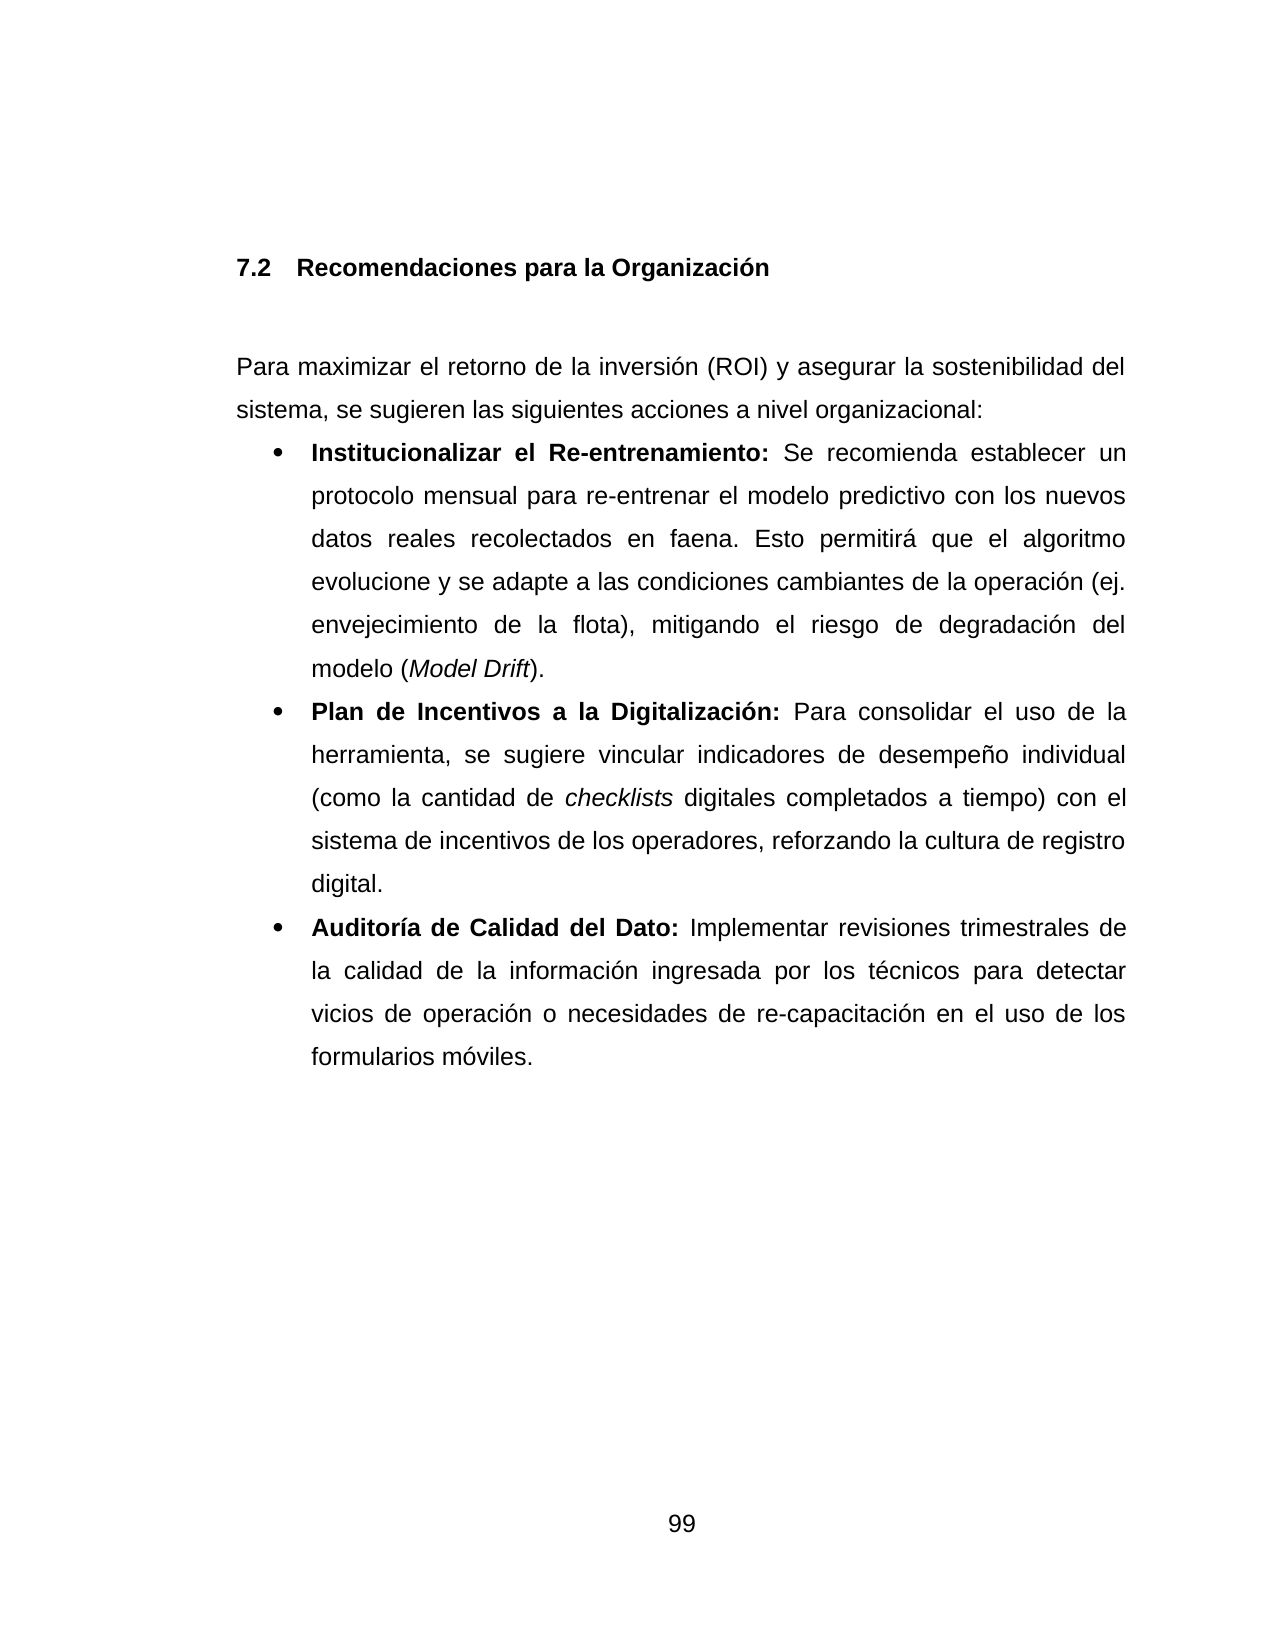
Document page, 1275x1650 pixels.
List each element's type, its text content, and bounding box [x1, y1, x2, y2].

text Para maximizar el retorno de la inversión (ROI) y asegurar la sostenibilidad del sistema, se sugieren las siguientes acciones a nivel organizacional: [236, 352, 1127, 423]
list Plan de Incentivos a la Digitalización: Para consolidar el uso de la herramienta, se sugiere vincular indicadores de desempeño individual (como la cantidad de checklists digitales completados a tiempo) con el sistema de incentivos de los operadores, reforzando la cultura de registro digital. [274, 697, 1127, 898]
list Auditoría de Calidad del Dato: Implementar revisiones trimestrales de la calidad de la información ingresada por los técnicos para detectar vicios de operación o necesidades de re-capacitación en el uso de los formularios móviles. [274, 912, 1127, 1071]
subtitle Recomendaciones para la Organización [236, 253, 872, 282]
list Institucionalizar el Re-entrenamiento: Se recomienda establecer un protocolo mensual para re-entrenar el modelo predictivo con los nuevos datos reales recolectados en faena. Esto permitirá que el algoritmo evolucione y se adapte a las condiciones cambiantes de la operación (ej. envejecimiento de la flota), mitigando el riesgo de degradación del modelo (Model Drift). [274, 438, 1127, 682]
